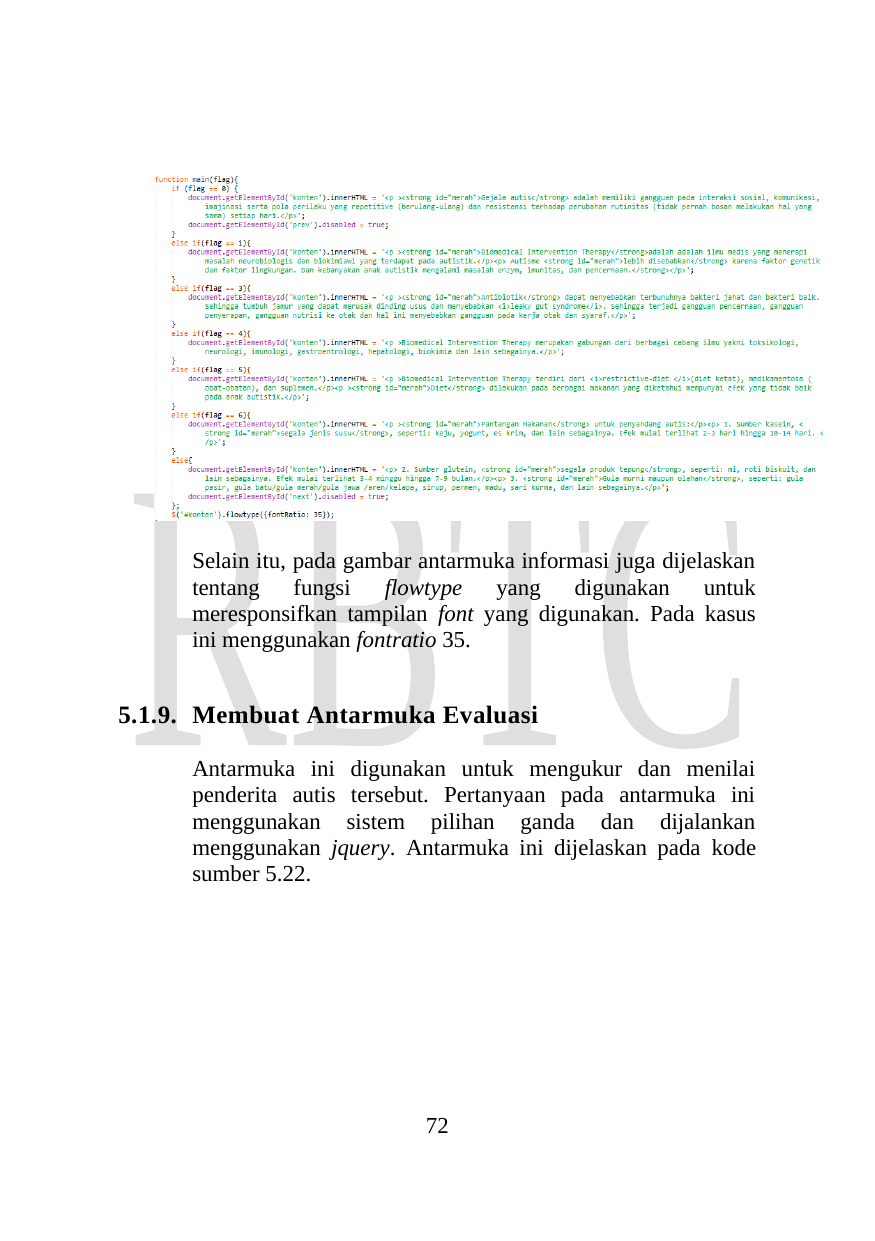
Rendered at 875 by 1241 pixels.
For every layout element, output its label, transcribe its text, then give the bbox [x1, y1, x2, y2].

subtitle Membuat Antarmuka Evaluasi [118, 700, 756, 729]
text Selain itu, pada gambar antarmuka informasi juga dijelaskan tentang fungsi flowtype yang digunakan untuk meresponsifkan tampilan font yang digunakan. Pada kasus ini menggunakan fontratio 35. [192, 547, 756, 653]
text Antarmuka ini digunakan untuk mengukur dan menilai penderita autis tersebut. Pertanyaan pada antarmuka ini menggunakan sistem pilihan ganda dan dijalankan menggunakan jquery. Antarmuka ini dijelaskan pada kode sumber 5.22. [192, 755, 756, 887]
picture [153, 174, 823, 521]
